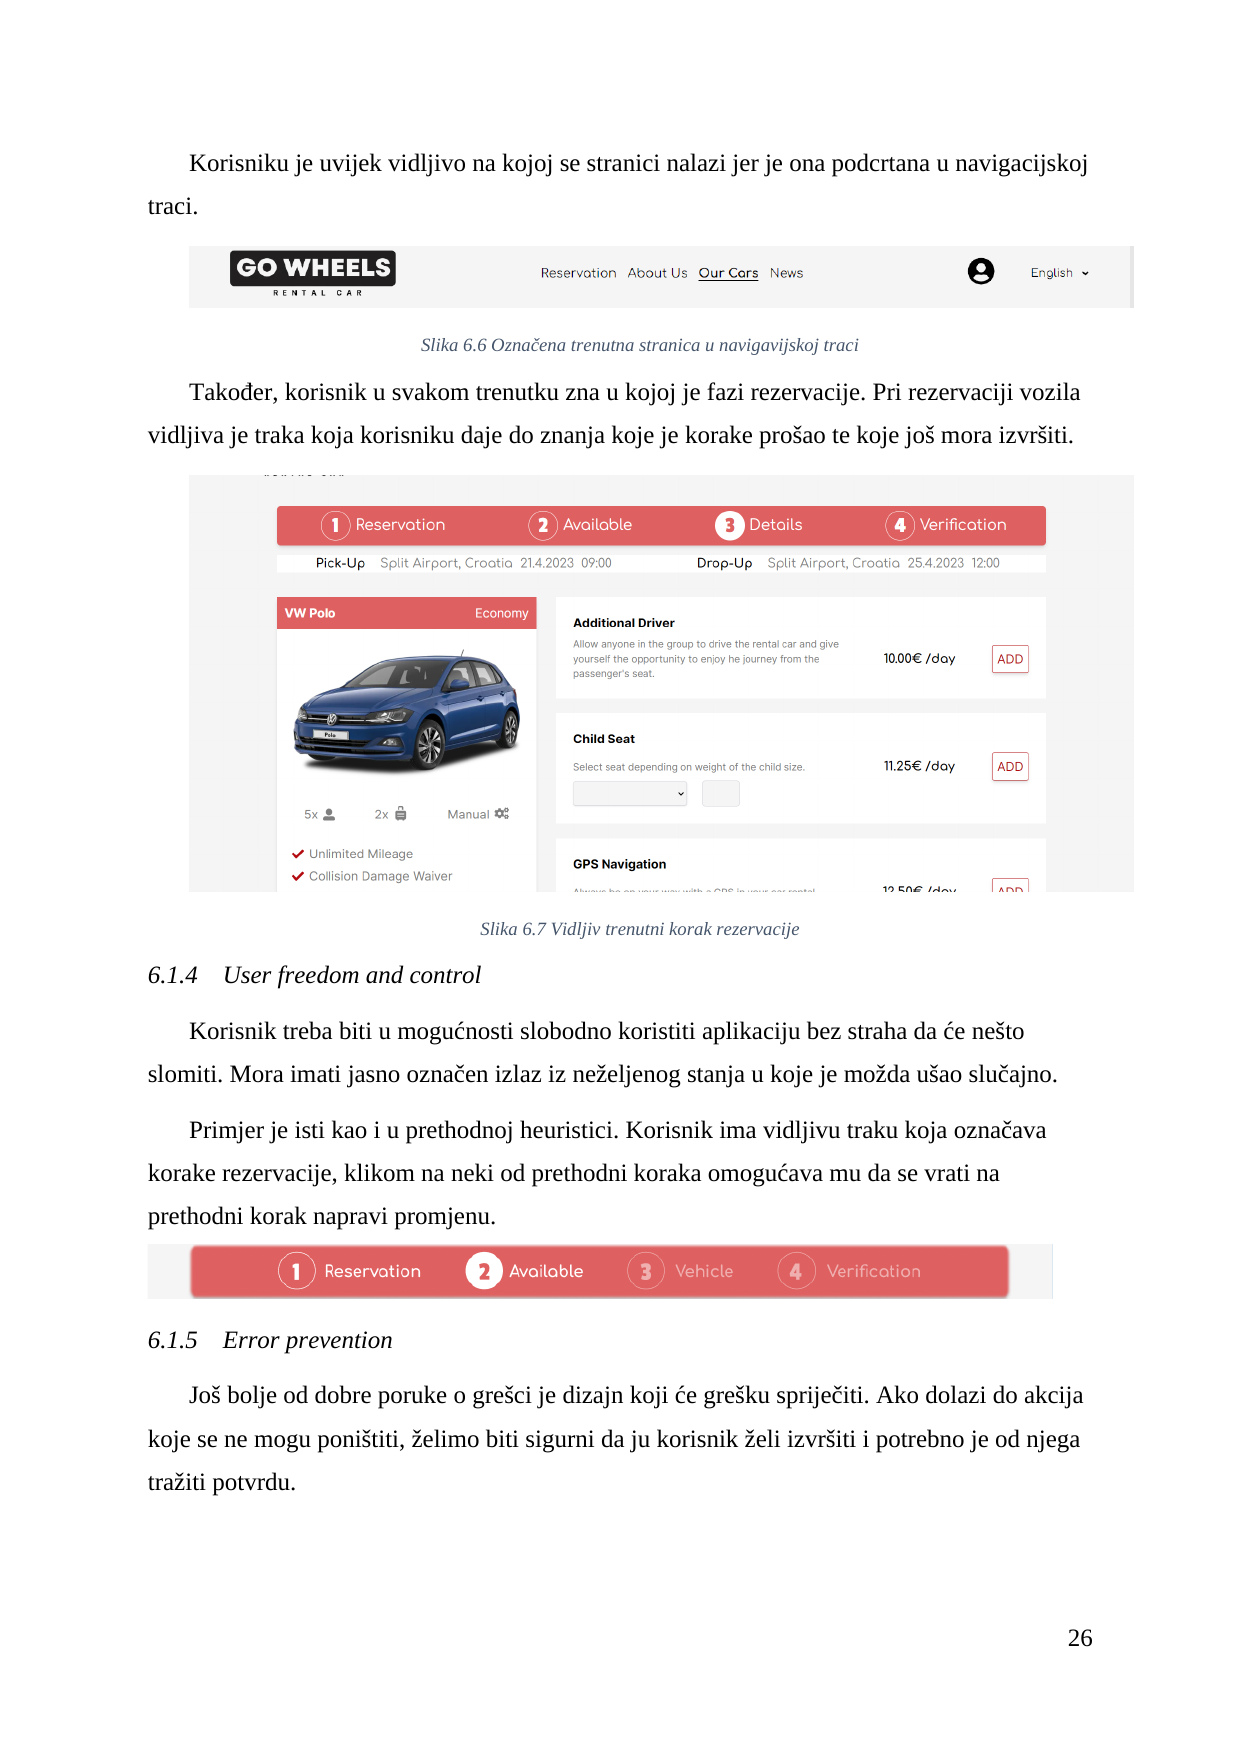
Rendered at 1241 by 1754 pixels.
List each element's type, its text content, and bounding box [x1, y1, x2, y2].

subtitle User freedom and control [148, 961, 1093, 989]
text Još bolje od dobre poruke o grešci je dizajn koji će grešku spriječiti. Ako dolazi do akcija koje se ne mogu poništiti, želimo biti sigurni da ju korisnik želi izvršiti i potrebno je od njega tražiti potvrdu. [148, 1381, 1093, 1496]
text Korisnik treba biti u mogućnosti slobodno koristiti aplikaciju bez straha da će nešto slomiti. Mora imati jasno označen izlaz iz neželjenog stanja u koje je možda ušao slučajno. [148, 1016, 1093, 1088]
picture [147, 1244, 1053, 1299]
picture [188, 246, 1134, 308]
text Korisniku je uvijek vidljivo na kojoj se stranici nalazi jer je ona podcrtana u navigacijskoj traci. [148, 148, 1093, 219]
picture [188, 475, 1134, 892]
text Također, korisnik u svakom trenutku zna u kojoj je fazi rezervacije. Pri rezervaciji vozila vidljiva je traka koja korisniku daje do znanja koje je korake prošao te koje još mora izvršiti. [148, 377, 1093, 448]
subtitle Error prevention [148, 1325, 1093, 1354]
